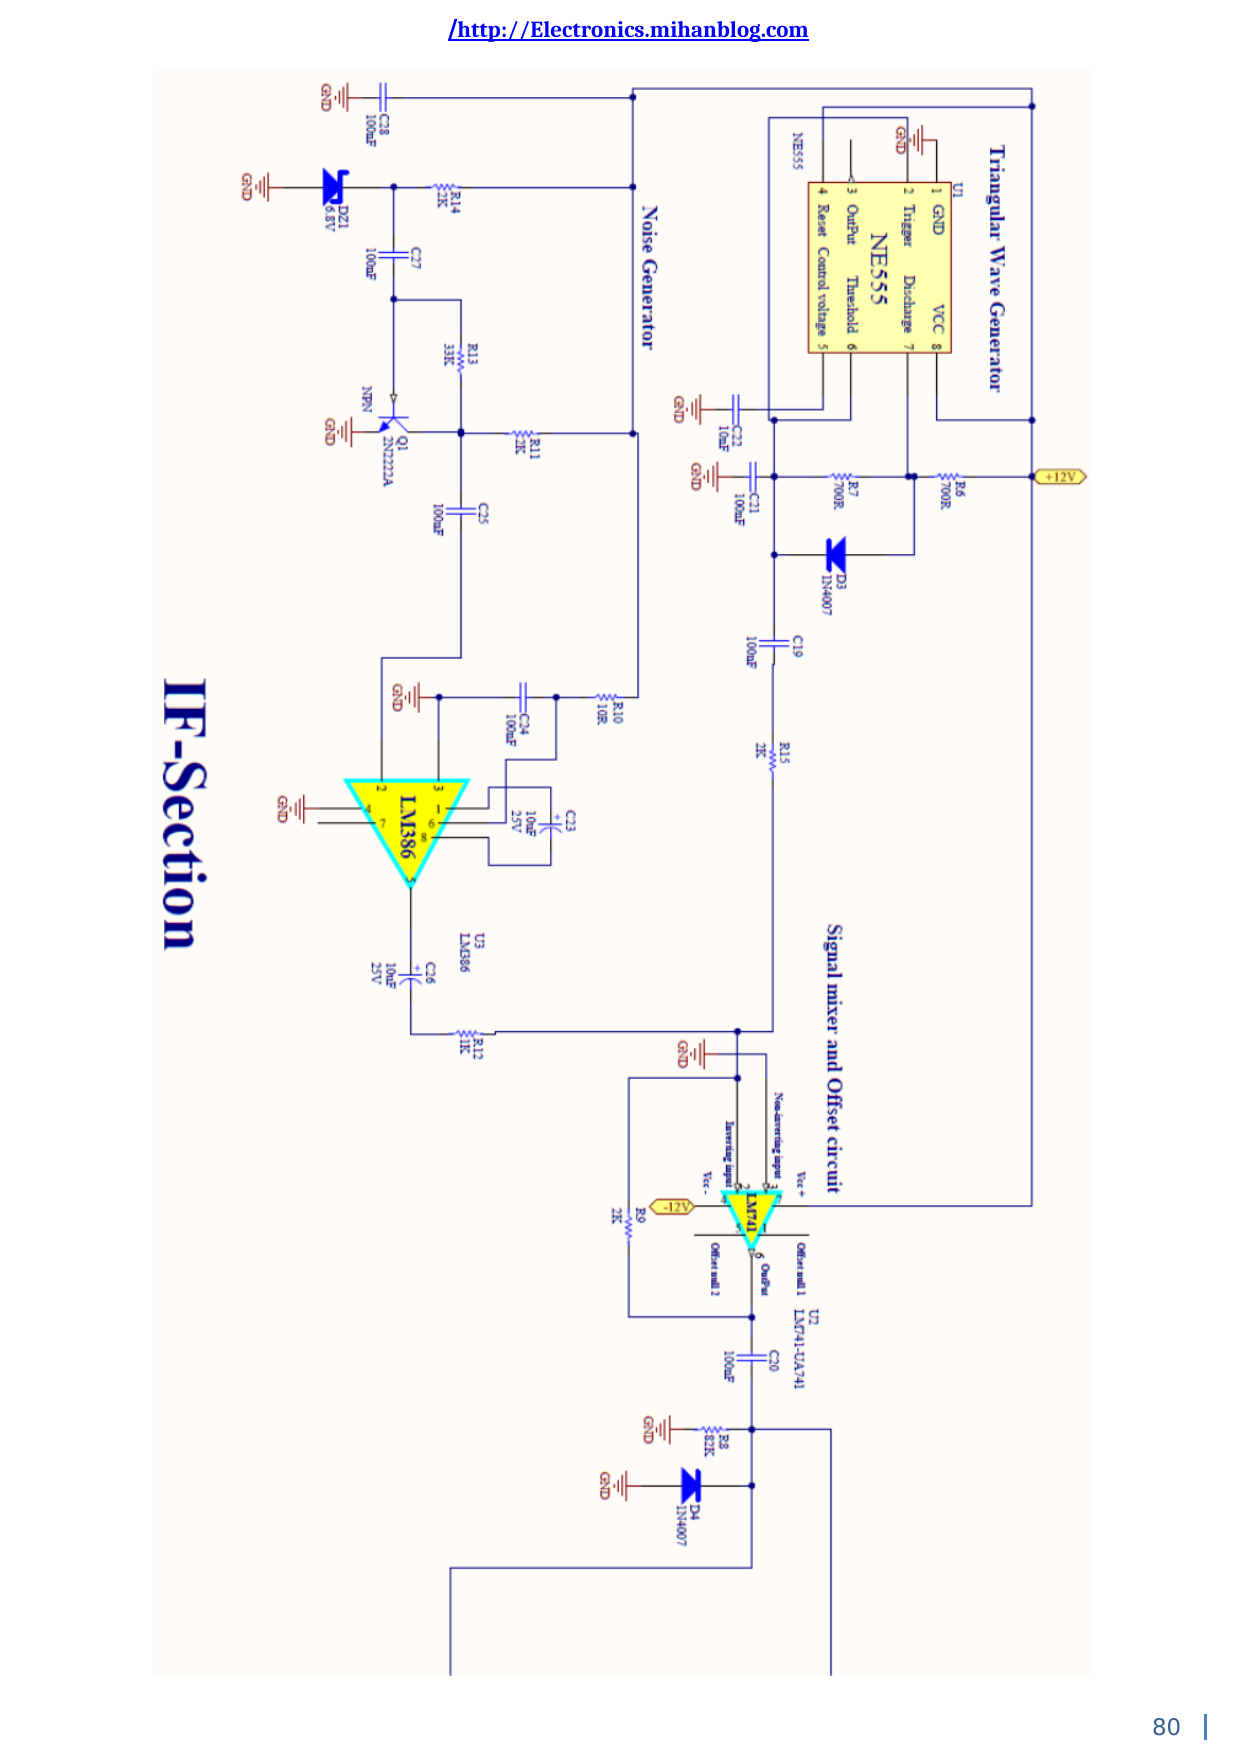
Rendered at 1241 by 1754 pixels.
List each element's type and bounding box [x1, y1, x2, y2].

picture [154, 72, 1091, 1676]
